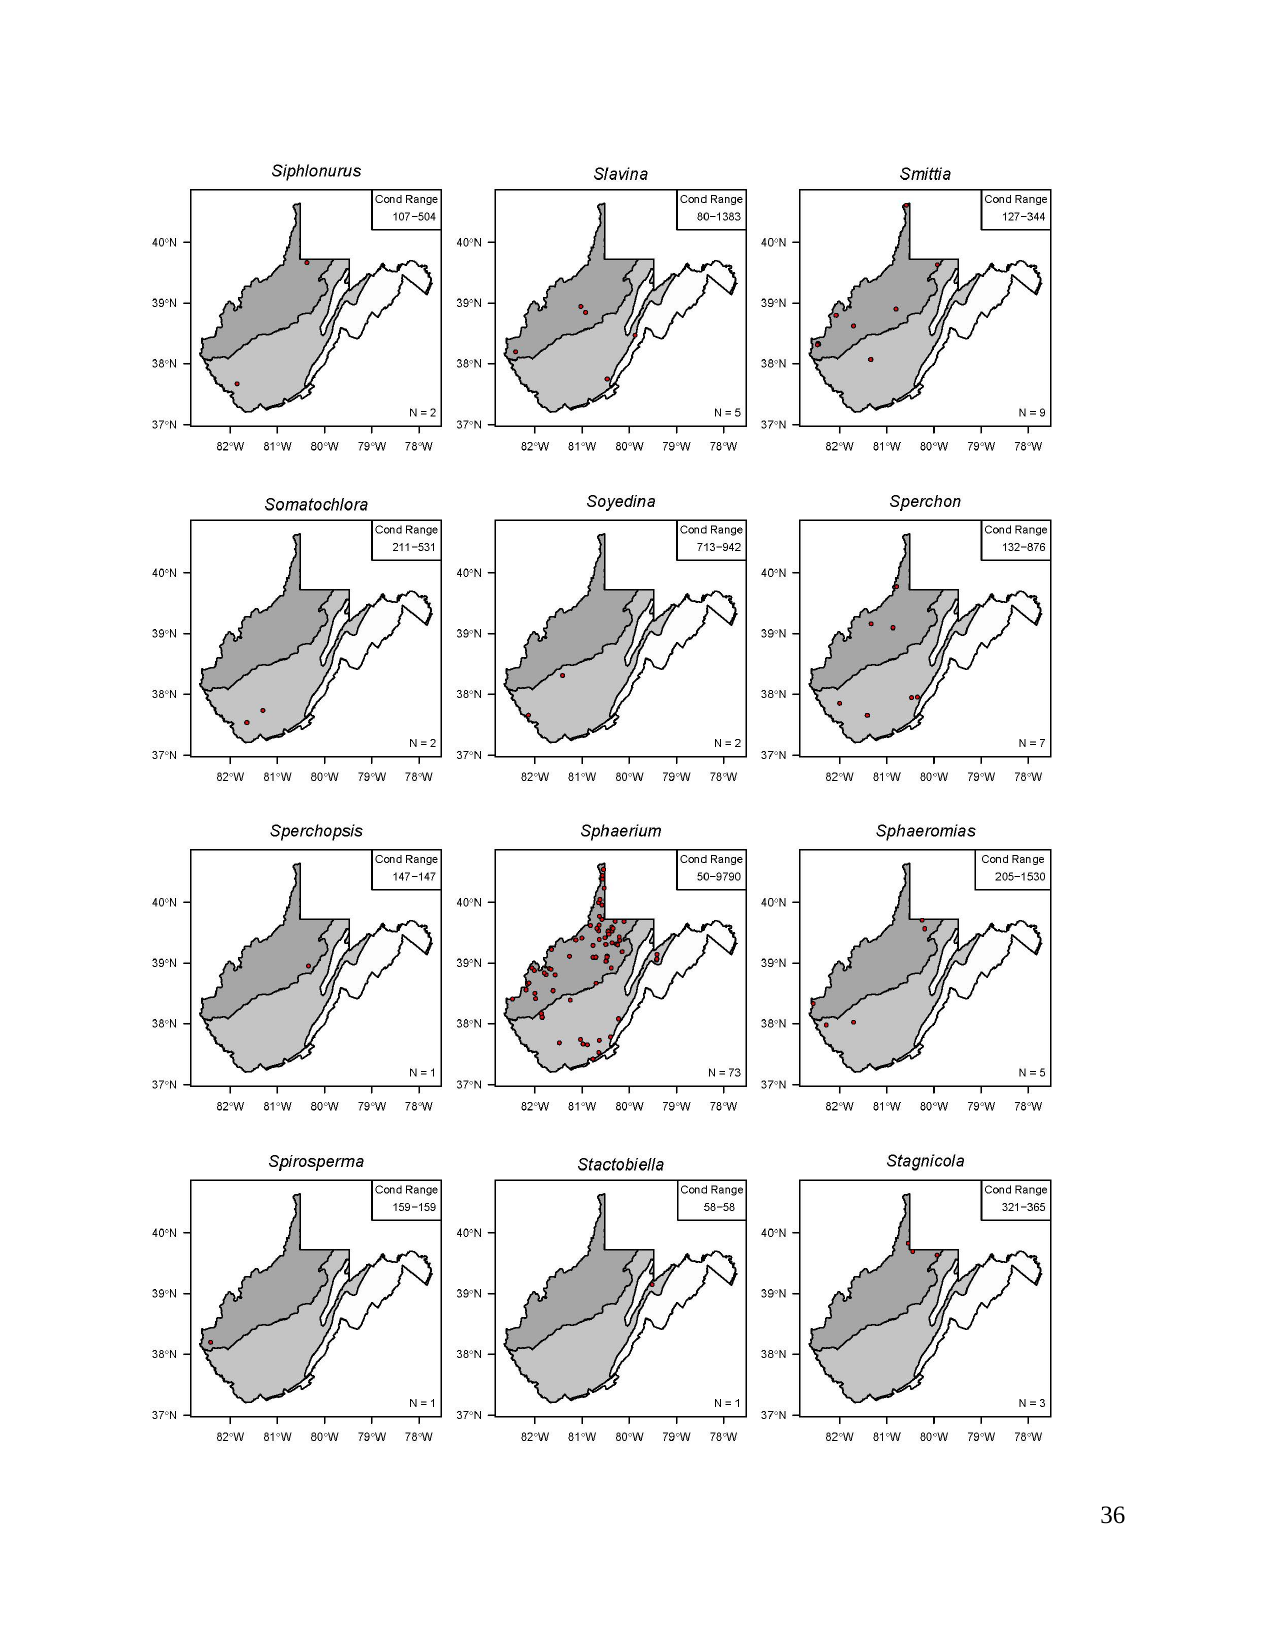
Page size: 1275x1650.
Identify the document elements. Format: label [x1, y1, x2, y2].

picture [150, 150, 1064, 1470]
